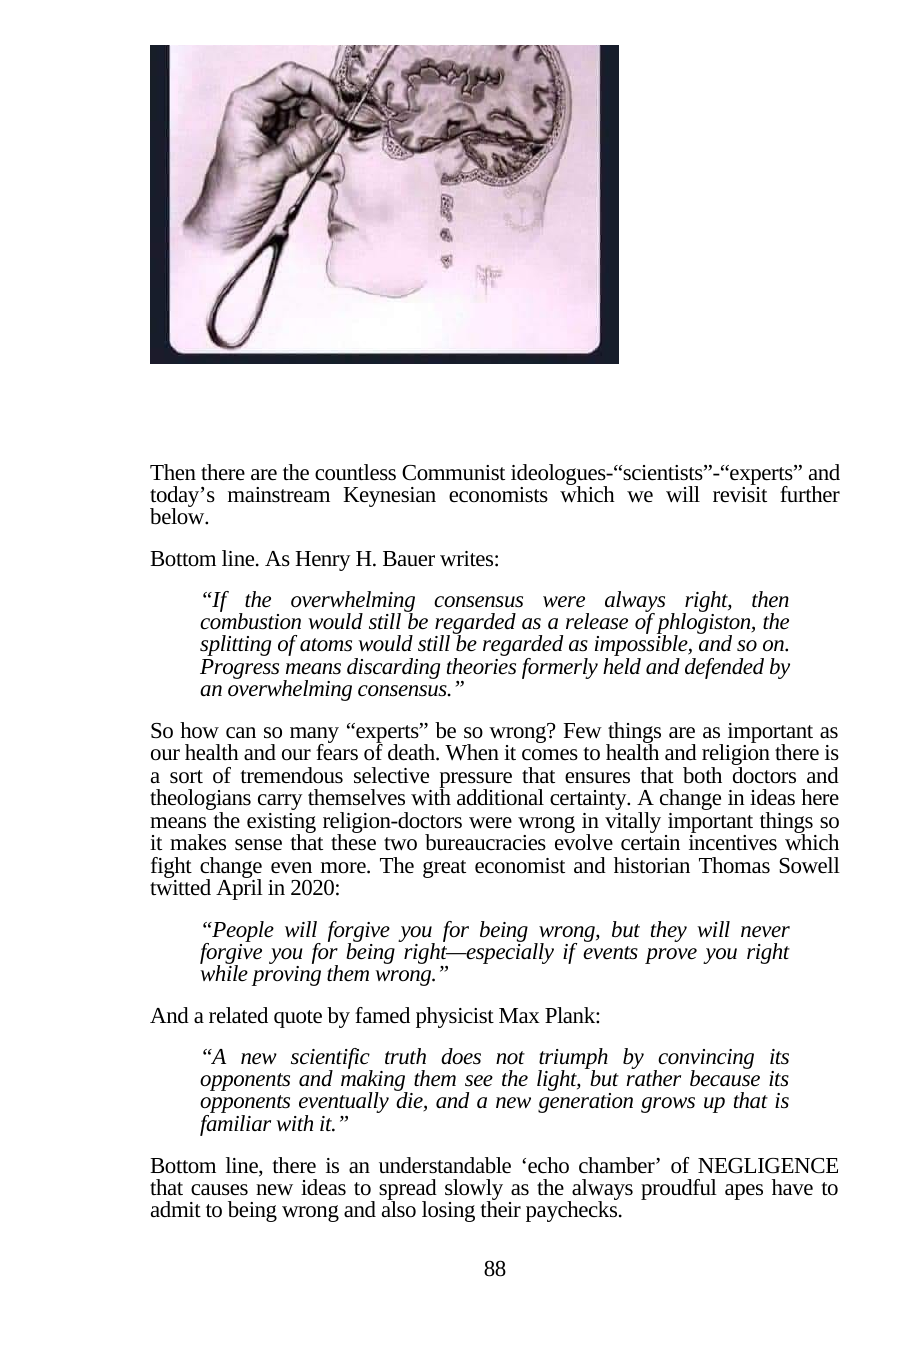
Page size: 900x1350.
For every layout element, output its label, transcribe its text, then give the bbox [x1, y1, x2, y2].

text Then there are the countless Communist ideologues-“scientists”-“experts” and today’s mainstream Keynesian economists which we will revisit further below. [150, 462, 840, 529]
text Bottom line, there is an understandable ‘echo chamber’ of NEGLIGENCE that causes new ideas to spread slowly as the always proudful apes have to admit to being wrong and also losing their paychecks. [150, 1155, 840, 1223]
text “If the overwhelming consensus were always right, then combustion would still be regarded as a release of phlogiston, the splitting of atoms would still be regarded as impossible, and so on. Progress means discarding theories formerly held and defended by an overwhelming consensus.” [200, 589, 790, 702]
text So how can so many “experts” be so wrong? Few things are as important as our health and our fears of death. When it comes to health and religion there is a sort of tremendous selective pressure that ensures that both doctors and theologians carry themselves with additional certainty. A change in ideas here means the existing religion-doctors were wrong in vitally important things so it makes sense that these two bureaucracies evolve certain incentives which fight change even more. The great economist and historian Thomas Sowell twitted April in 2020: [150, 721, 840, 901]
text Bottom line. As Henry H. Bauer writes: [150, 548, 840, 571]
text “A new scientific truth does not triumph by convincing its opponents and making them see the light, but rather because its opponents eventually die, and a new generation grows up that is familiar with it.” [200, 1047, 790, 1136]
picture [150, 45, 619, 364]
text And a related quote by famed physicist Max Plank: [150, 1005, 840, 1028]
text “People will forgive you for being wrong, but they will never forgive you for being right—especially if events prove you right while proving them wrong.” [200, 919, 790, 987]
